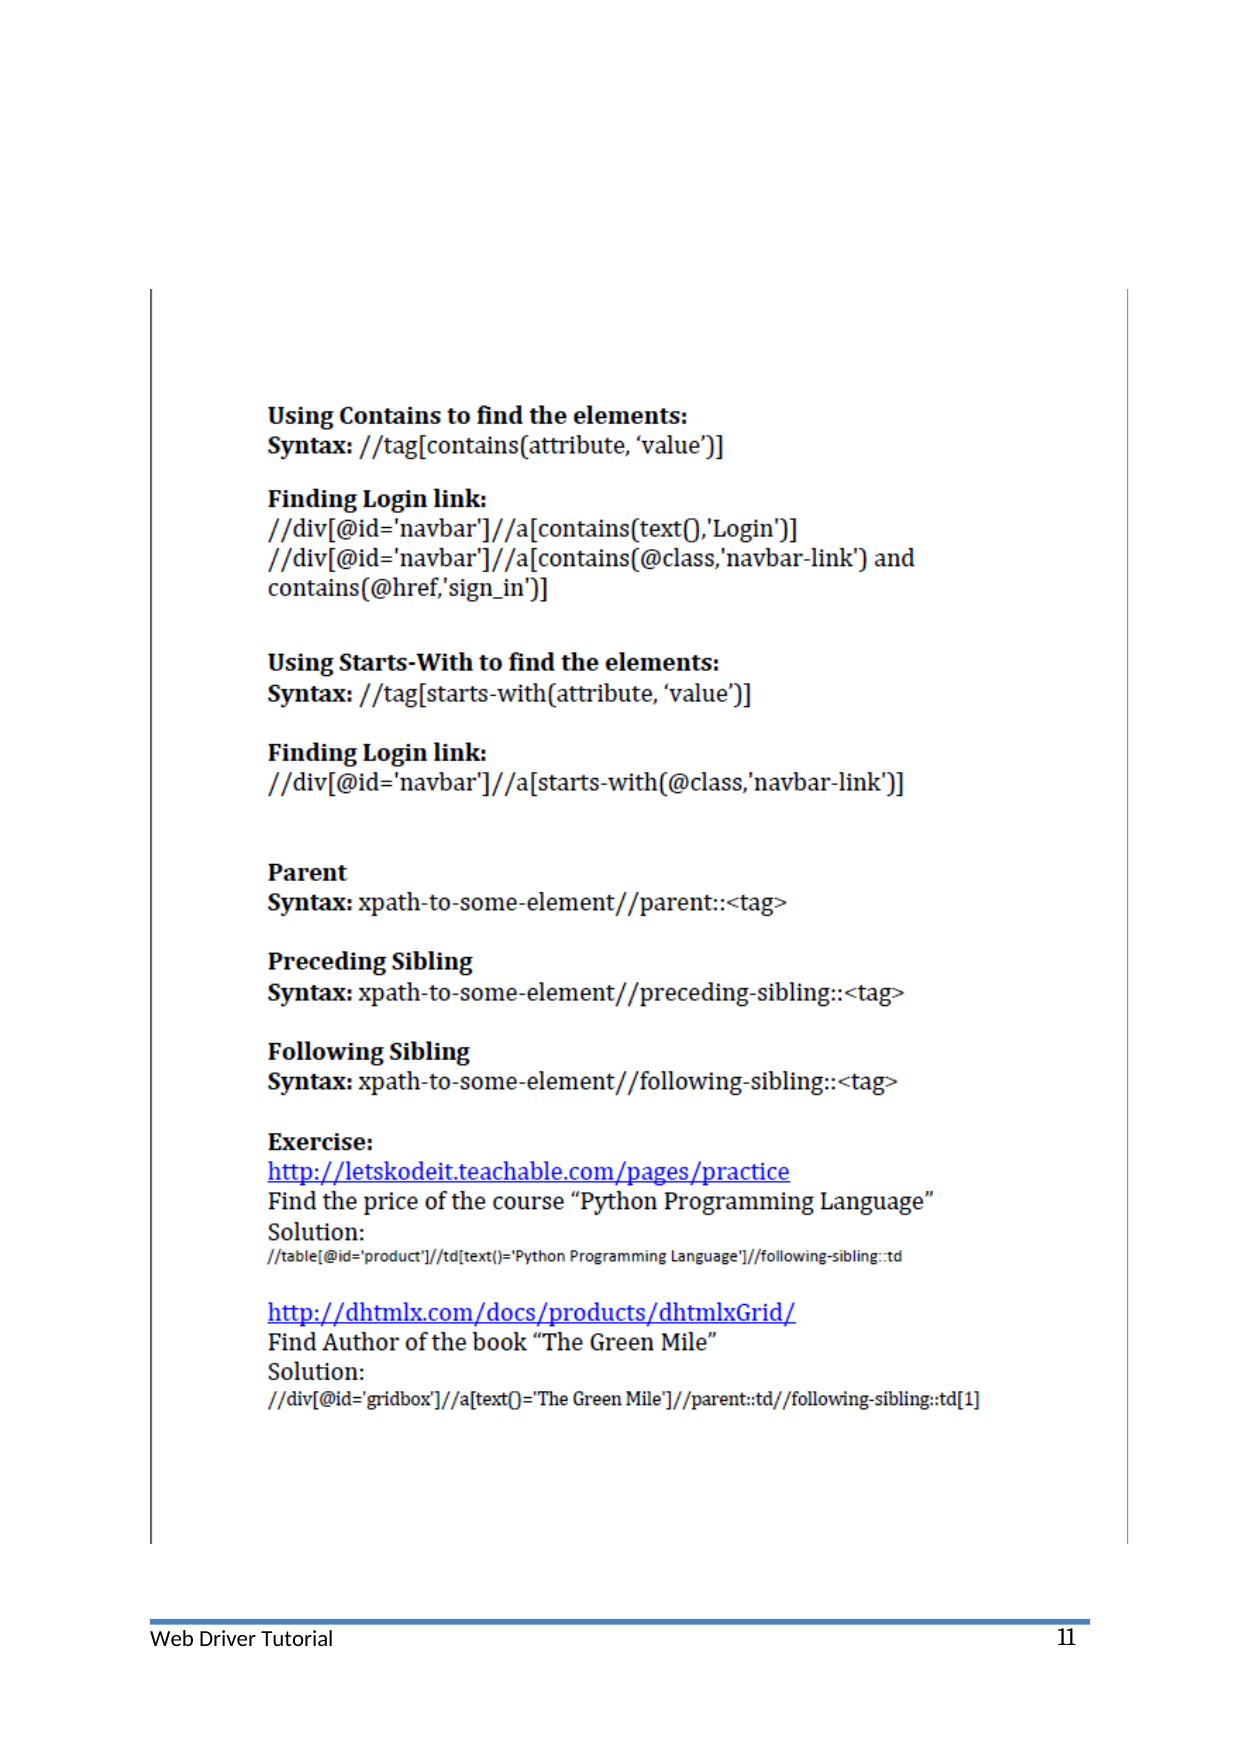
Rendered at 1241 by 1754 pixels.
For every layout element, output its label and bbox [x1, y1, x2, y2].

picture [150, 289, 1129, 1544]
